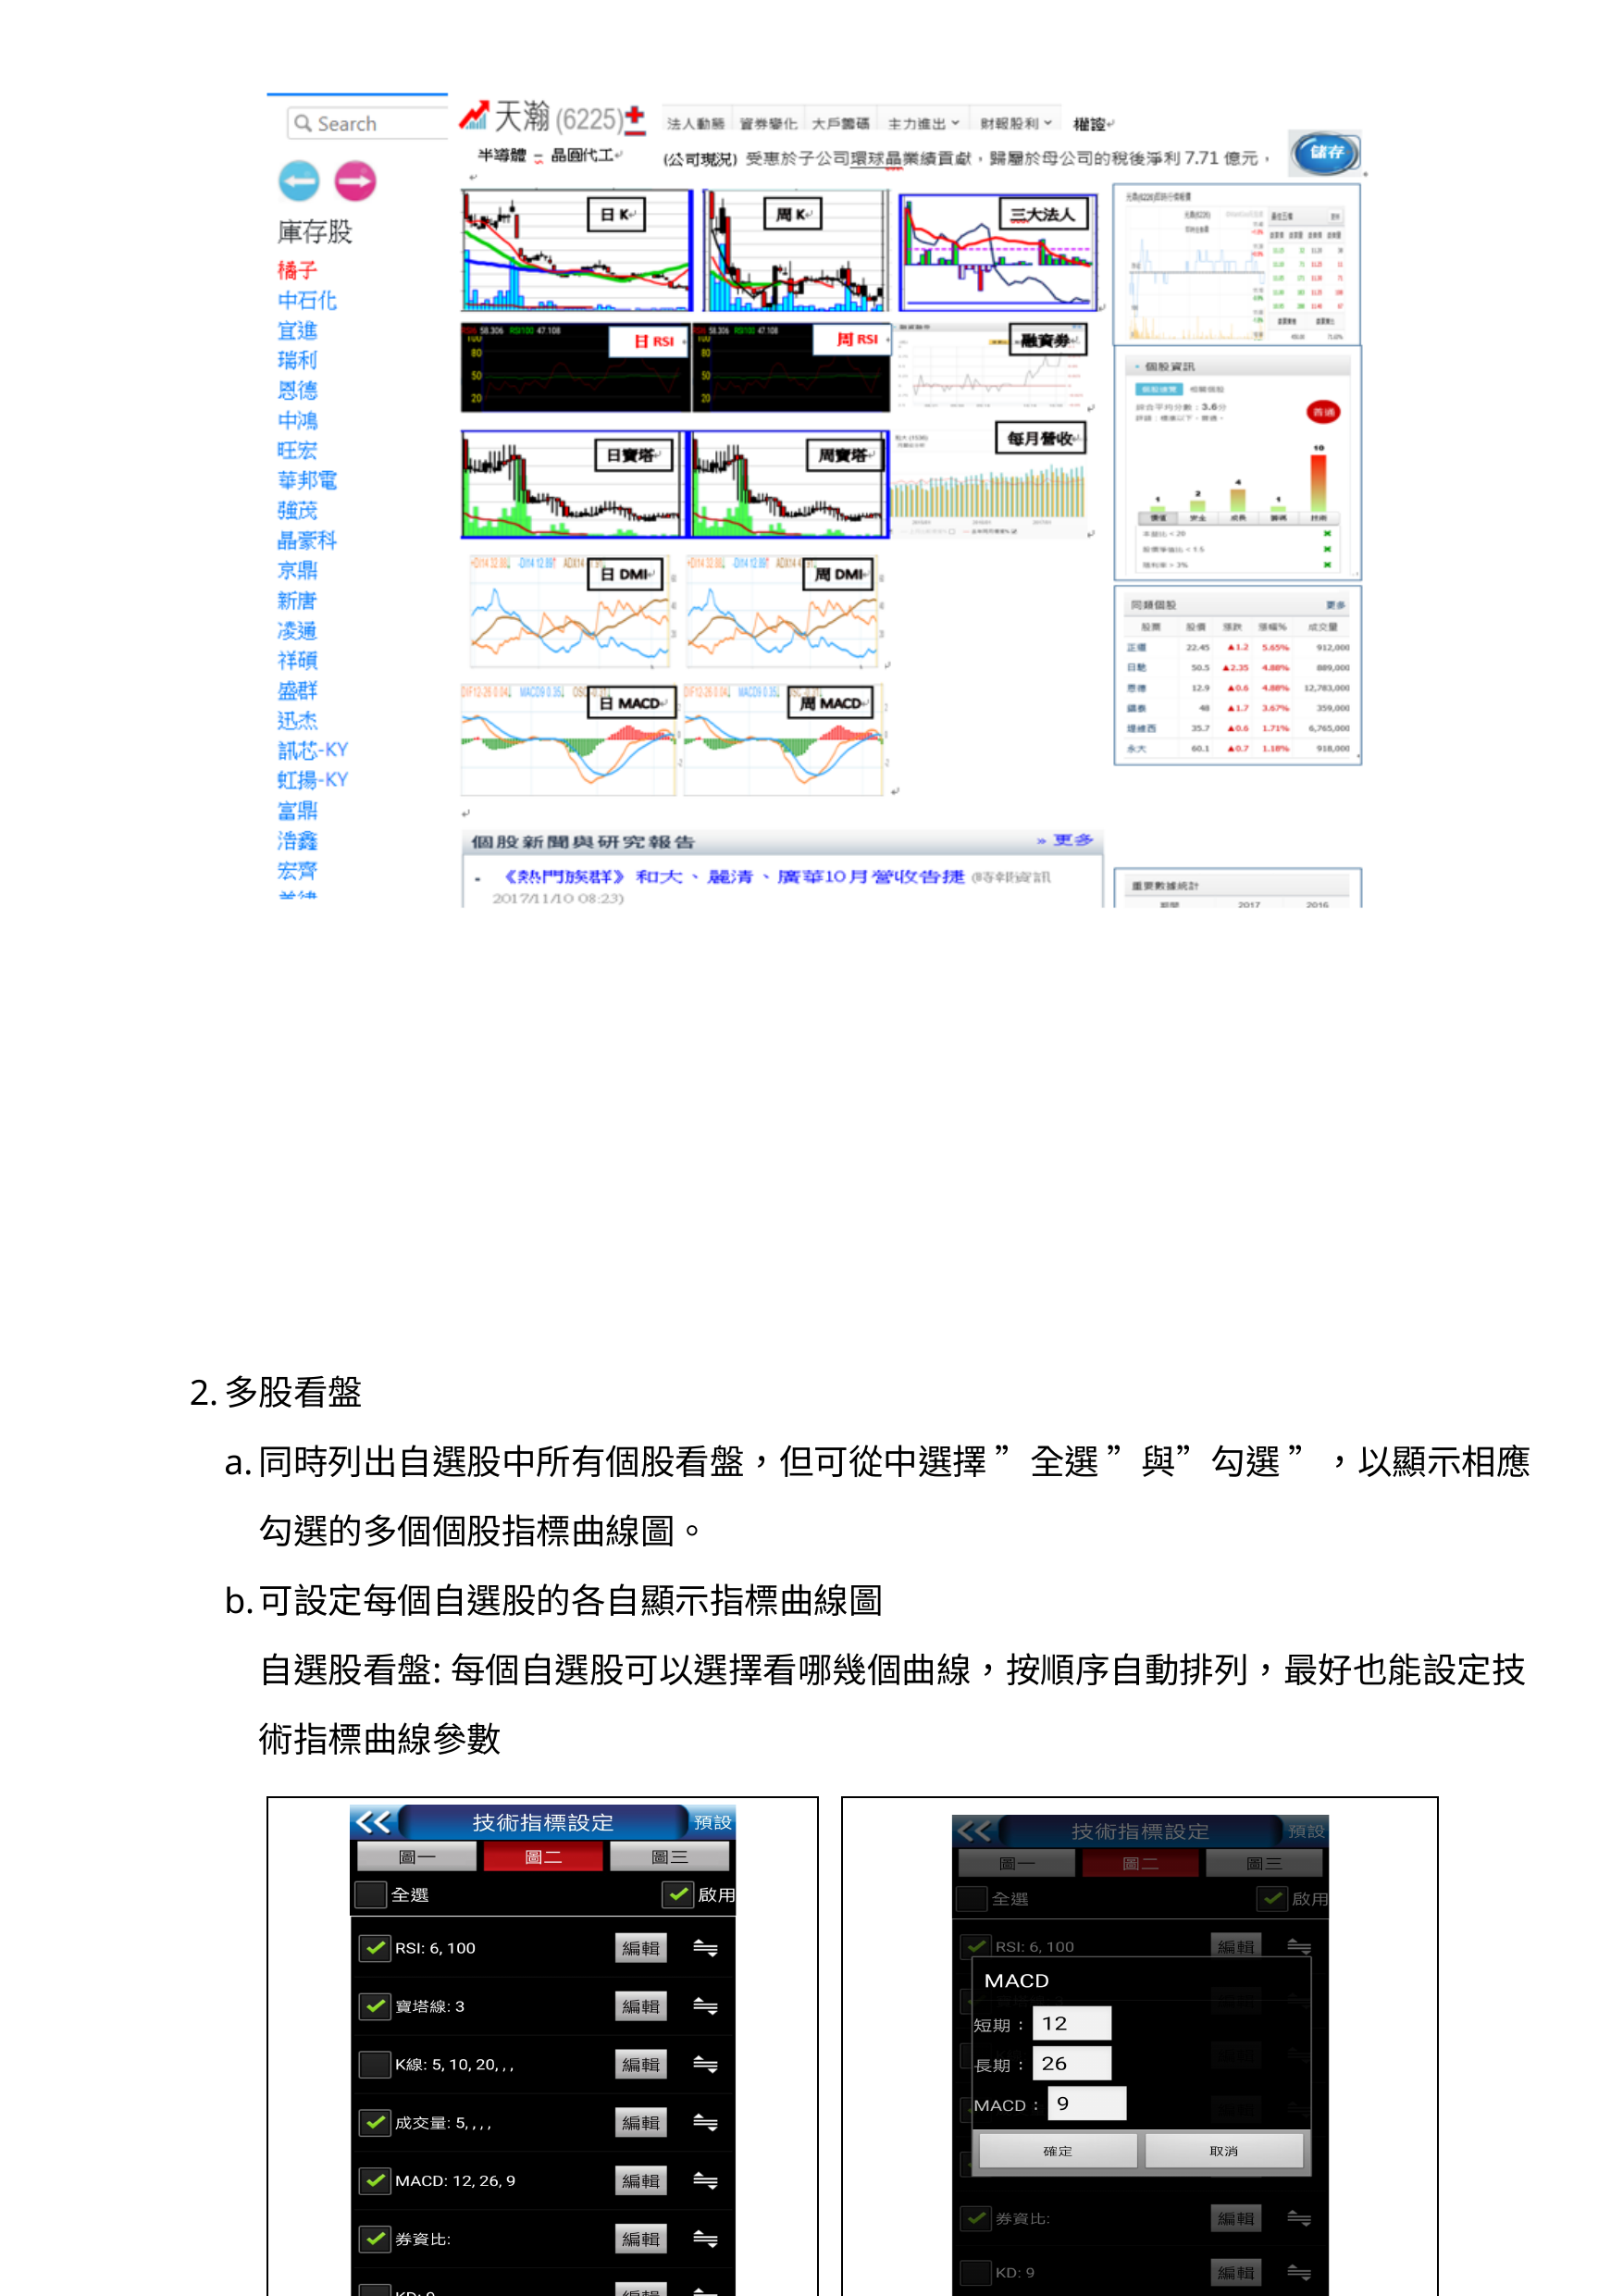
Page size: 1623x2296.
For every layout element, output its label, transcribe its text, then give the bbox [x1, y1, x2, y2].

picture [260, 83, 1369, 928]
list 同時列出自選股中所有個股看盤，但可從中選擇 ”全選 ”與”勾選 ”，以顯示相應勾選的多個個股指標曲線圖。 [224, 1425, 1554, 1564]
list 可設定每個自選股的各自顯示指標曲線圖 [224, 1564, 1554, 1633]
picture [951, 1815, 1330, 2296]
list 多股看盤 [189, 1356, 1554, 1425]
picture [350, 1805, 737, 2296]
list 自選股看盤: 每個自選股可以選擇看哪幾個曲線，按順序自動排列，最好也能設定技術指標曲線參數 [258, 1633, 1554, 1772]
